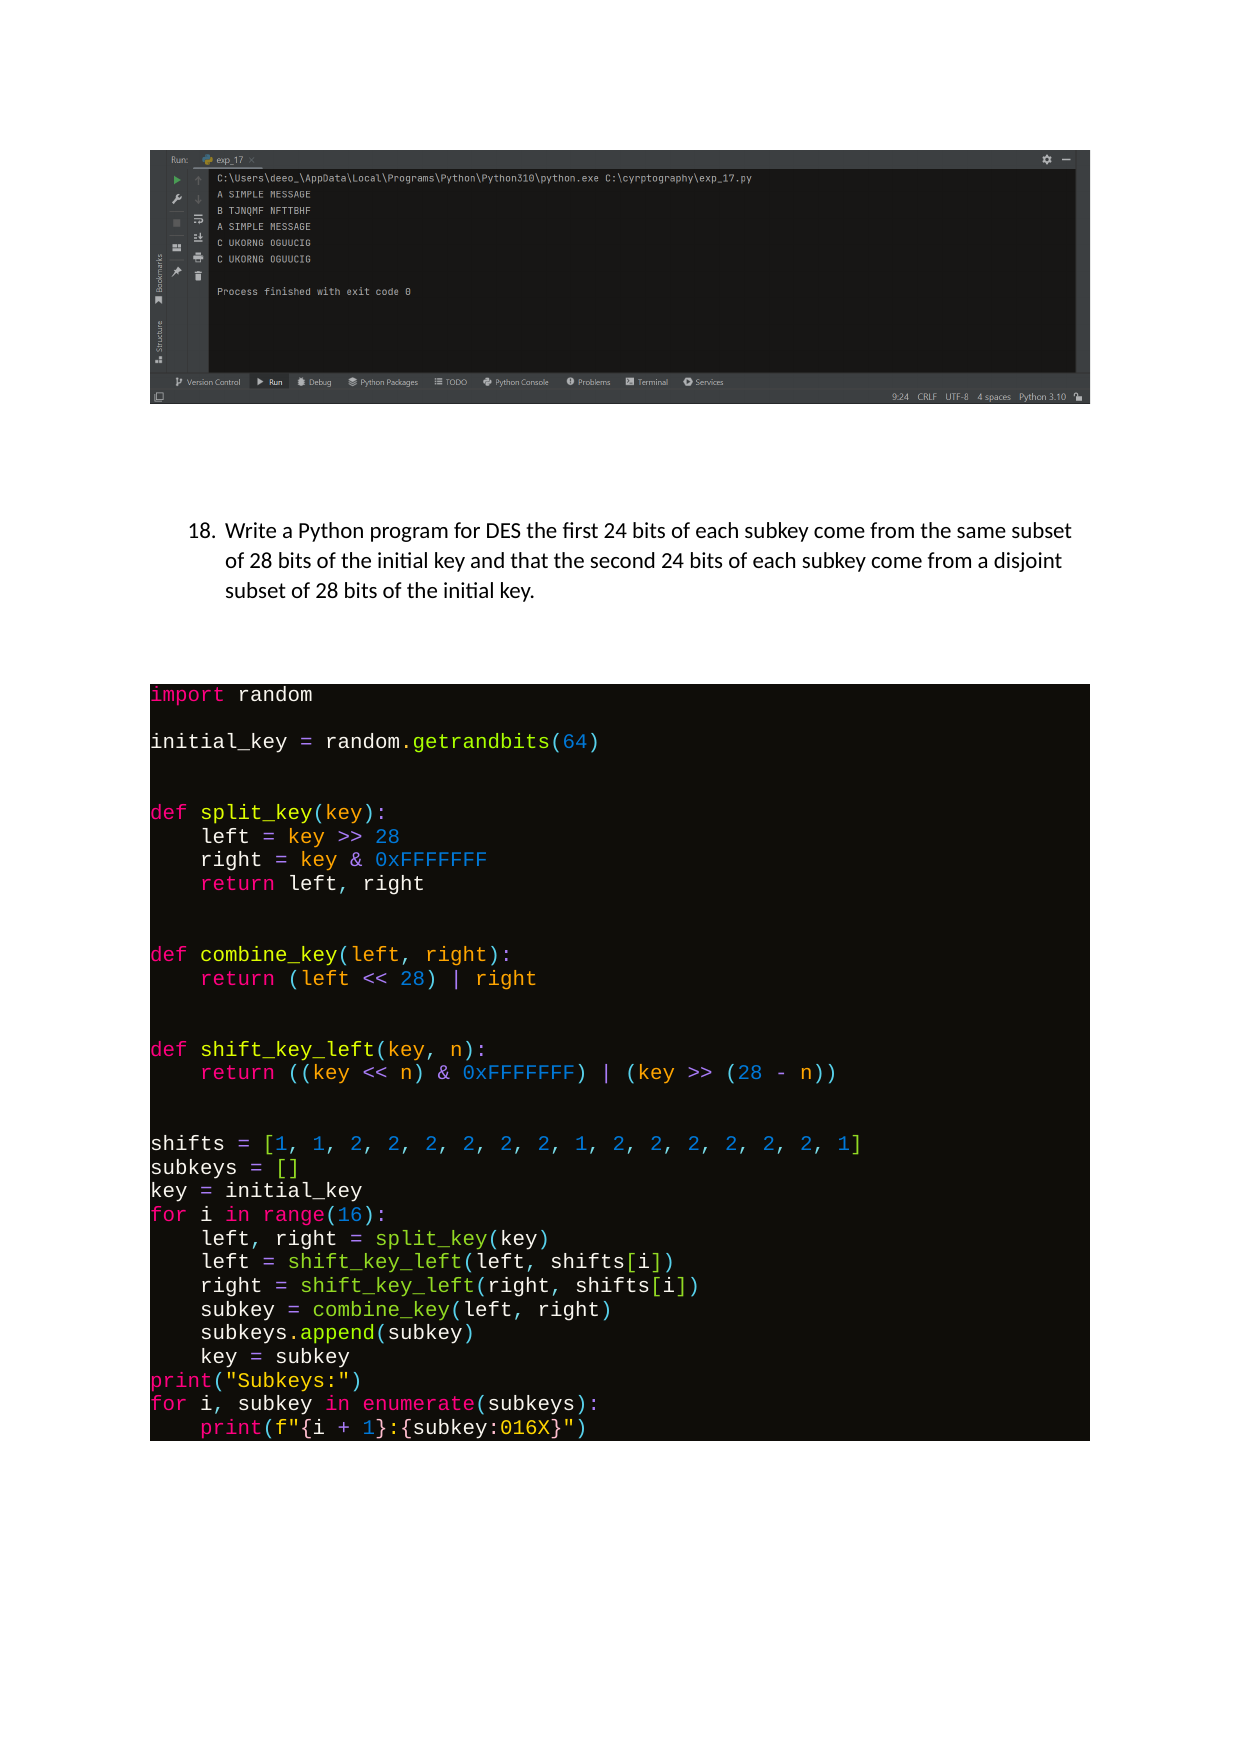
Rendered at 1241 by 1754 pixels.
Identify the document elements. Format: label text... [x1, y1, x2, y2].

text import random initial_key = random.getrandbits(64) def split_key(key): left = key >> 28 right = key & 0xFFFFFFF return left, right def combine_key(left, right): return (left << 28) | right def shift_key_left(key, n): return ((key << n) & 0xFFFFFFF) | (key >> (28 - n)) shifts = [1, 1, 2, 2, 2, 2, 2, 2, 1, 2, 2, 2, 2, 2, 2, 1] subkeys = [] key = initial_key for i in range(16): left, right = split_key(key) left = shift_key_left(left, shifts[i]) right = shift_key_left(right, shifts[i]) subkey = combine_key(left, right) subkeys.append(subkey) key = subkey print("Subkeys:") for i, subkey in enumerate(subkeys): print(f"{i + 1}:{subkey:016X}") [150, 684, 1090, 1441]
picture [150, 150, 1091, 404]
list Write a Python program for DES the first 24 bits of each subkey come from the same subset of 28 bits of the initial key and that the second 24 bits of each subkey come from a disjoint subset of 28 bits of the initial key. [187, 516, 1090, 605]
